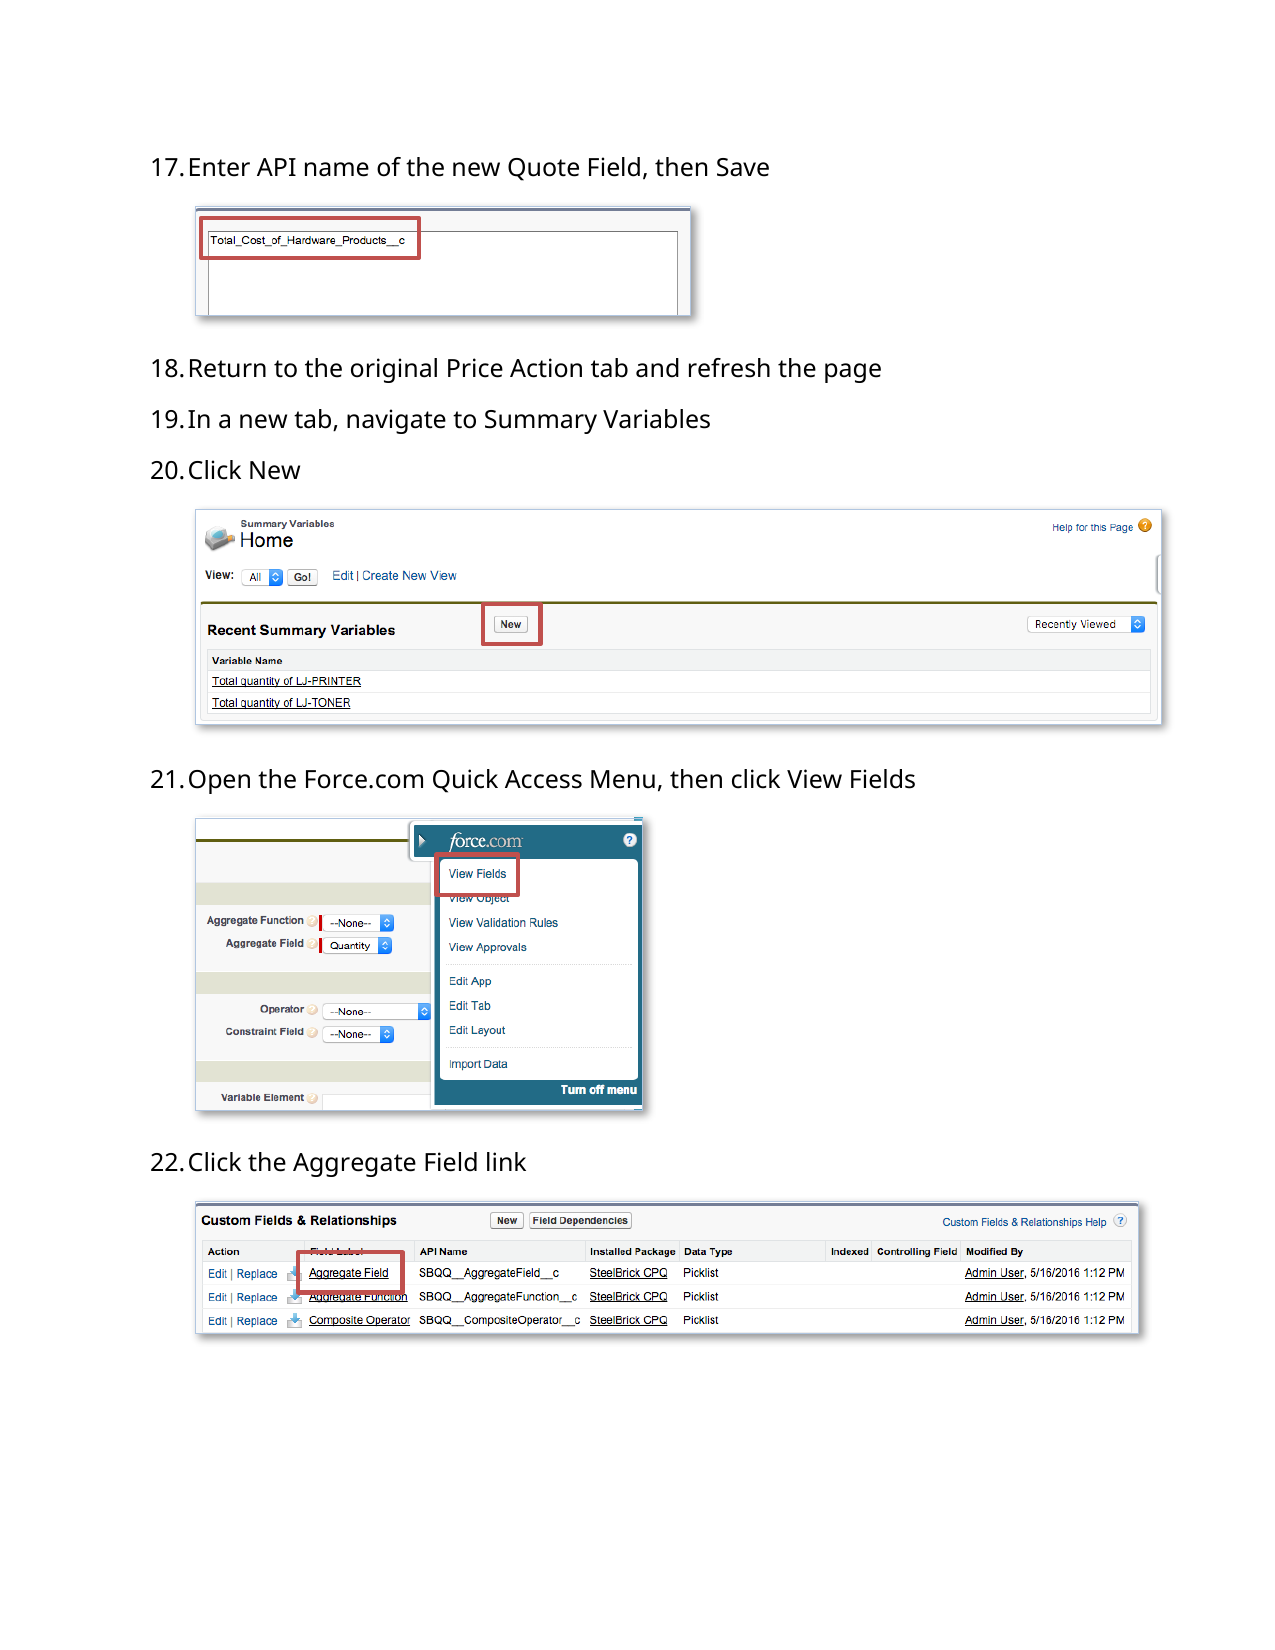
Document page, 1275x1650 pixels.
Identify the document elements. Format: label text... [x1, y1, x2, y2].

picture [196, 207, 690, 315]
list Return to the original Price Action tab and refresh the page [150, 350, 1087, 384]
picture [196, 510, 1161, 724]
list In a new tab, navigate to Summary Variables [150, 401, 1087, 436]
picture [196, 1202, 1138, 1333]
picture [196, 819, 642, 1110]
